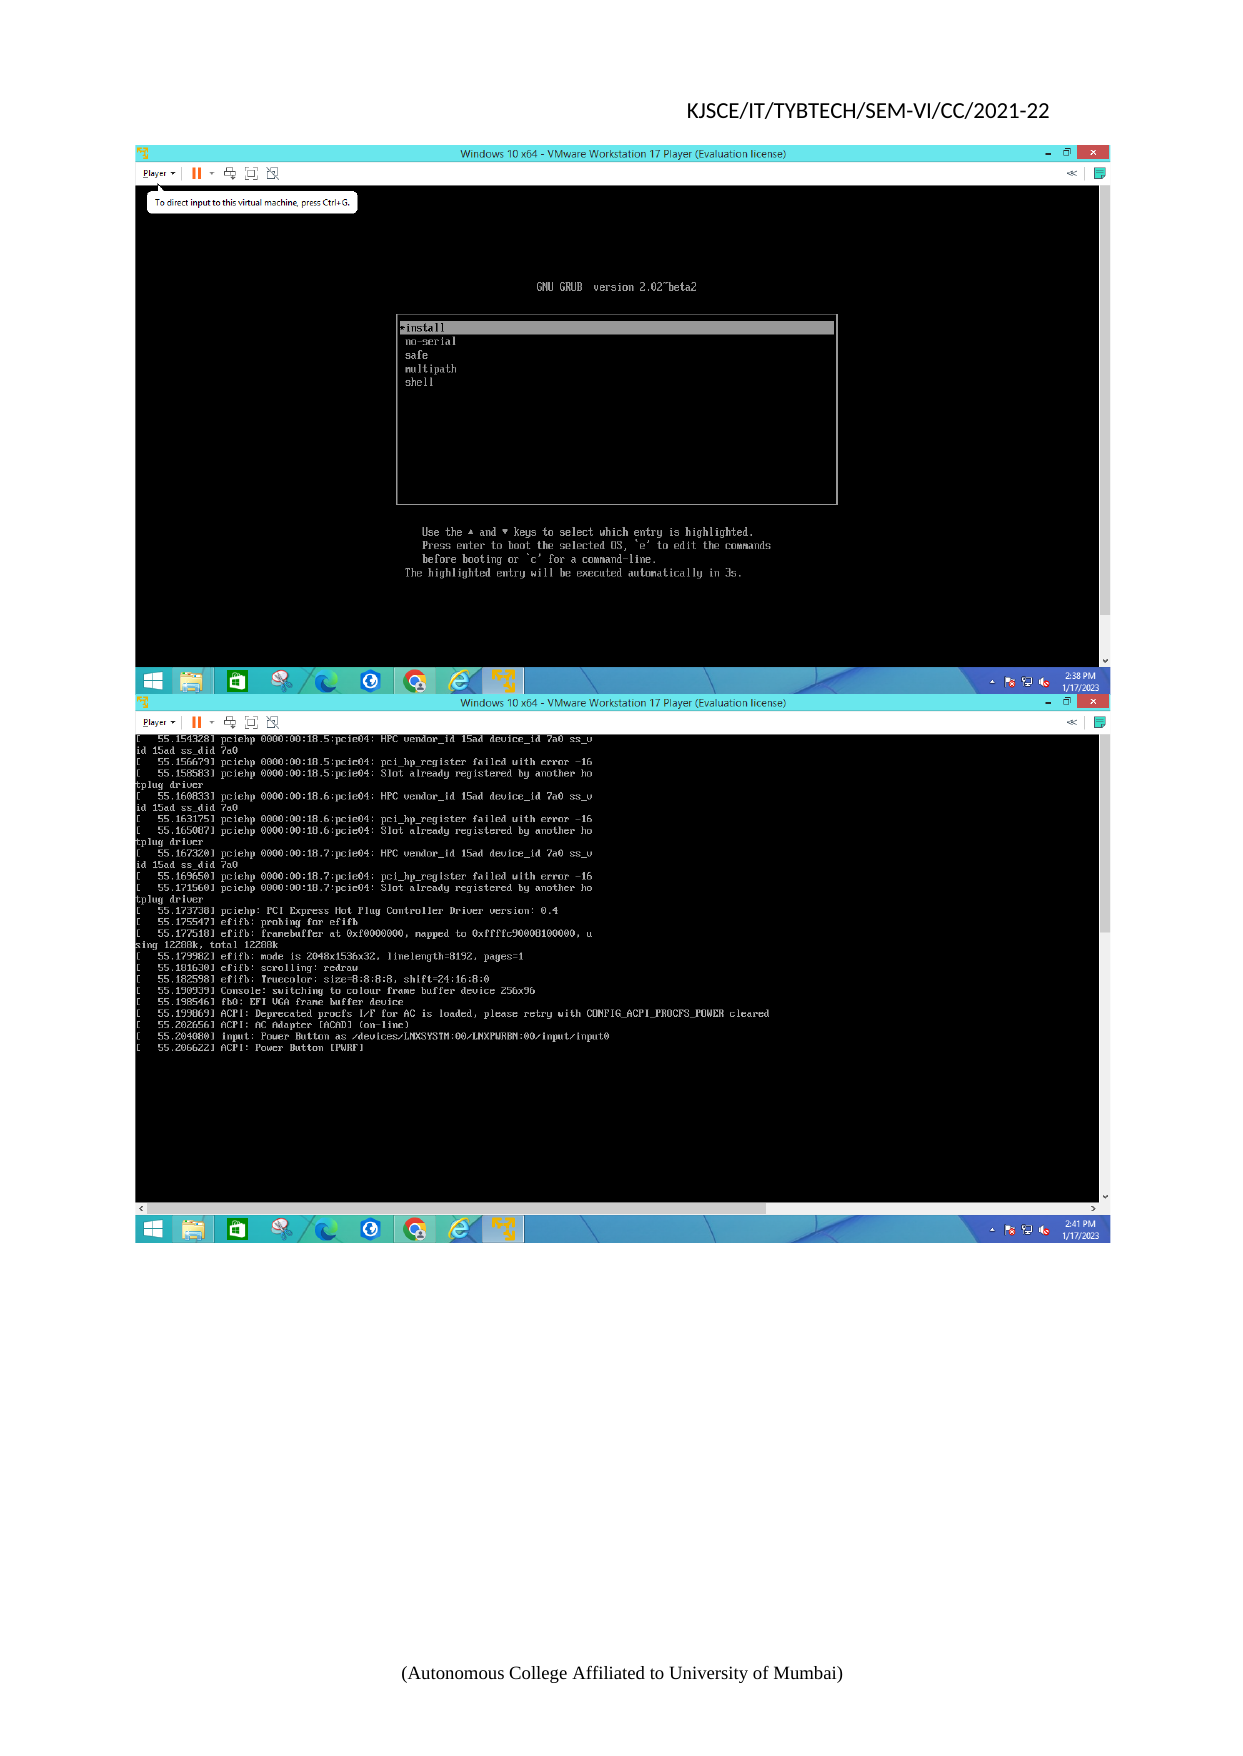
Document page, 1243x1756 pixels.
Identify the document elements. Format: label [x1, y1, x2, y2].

picture [135, 145, 1111, 1243]
